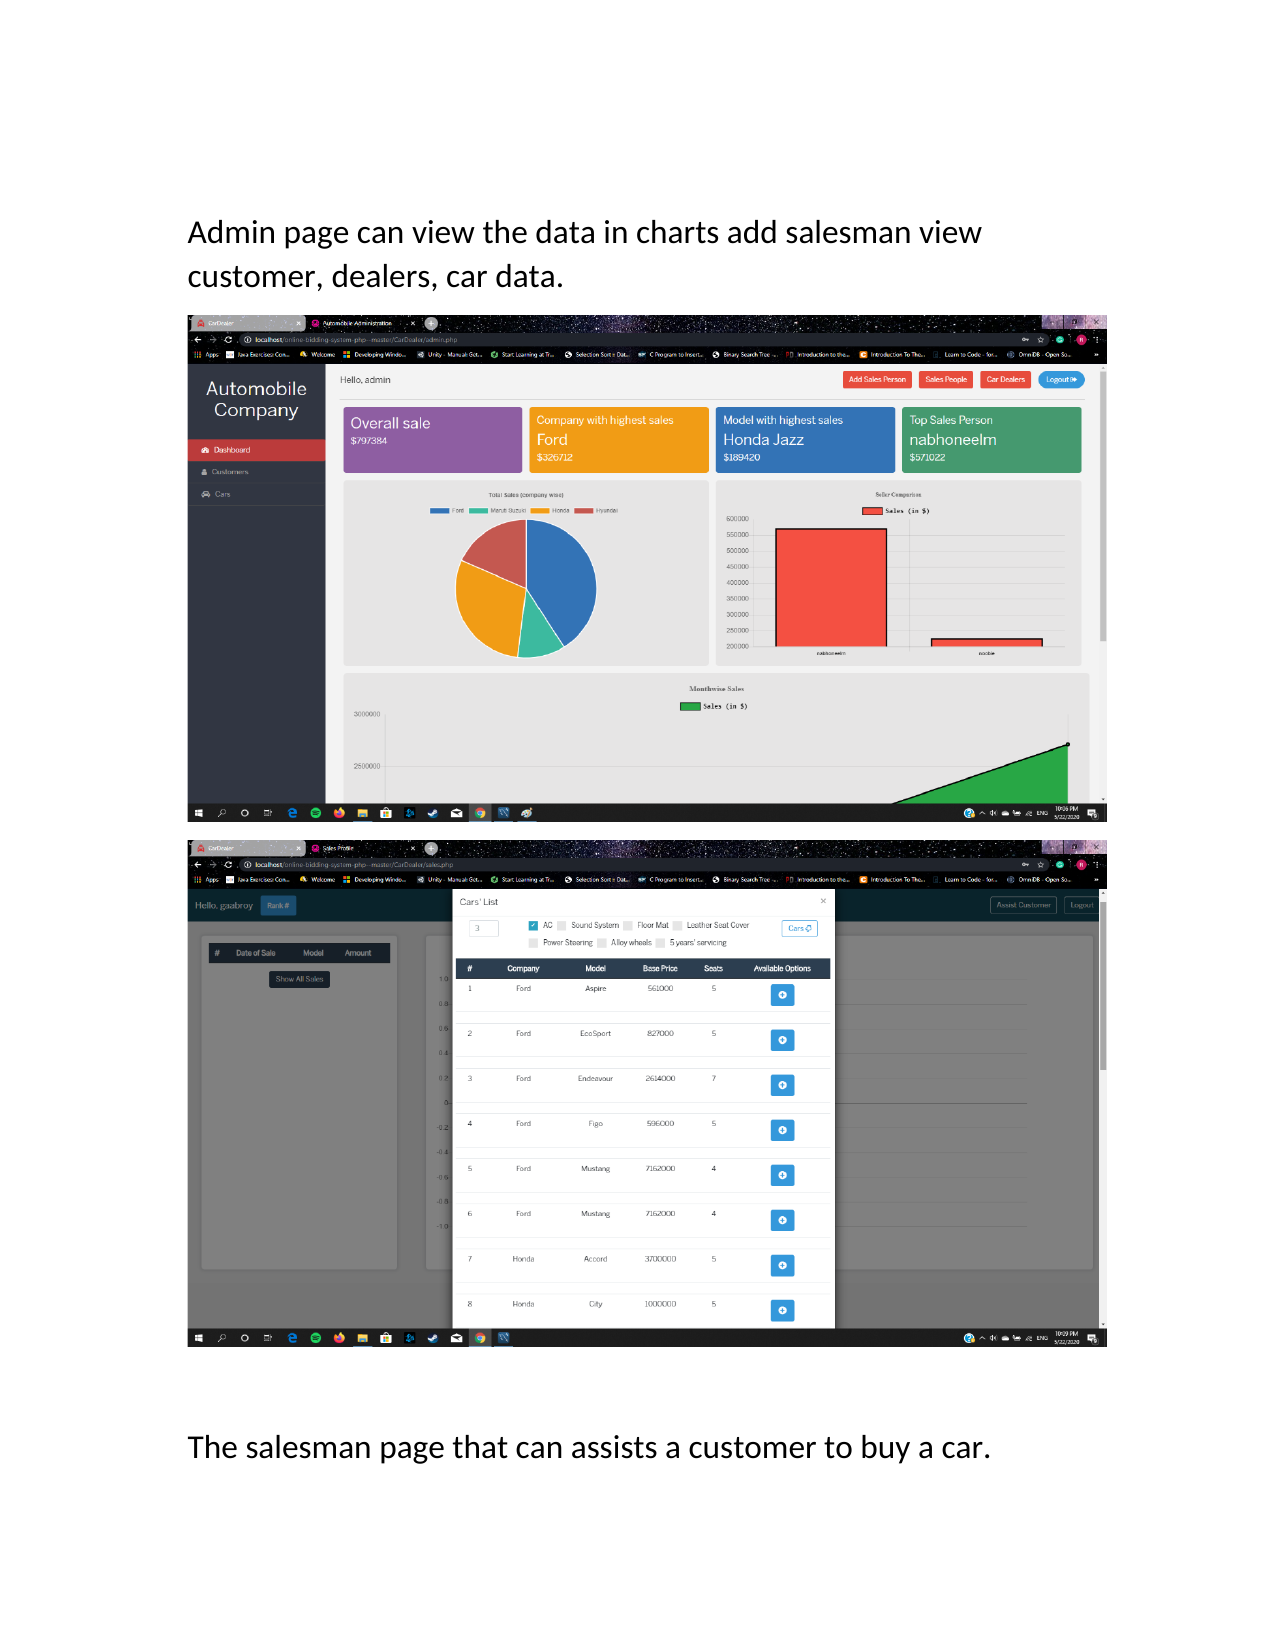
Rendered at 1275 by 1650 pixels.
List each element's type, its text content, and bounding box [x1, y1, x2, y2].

text Admin page can view the data in charts add salesman view customer, dealers, car data. [187, 211, 1087, 295]
picture [187, 315, 1107, 822]
picture [187, 840, 1107, 1347]
text The salesman page that can assists a customer to buy a car. [187, 1426, 1087, 1467]
